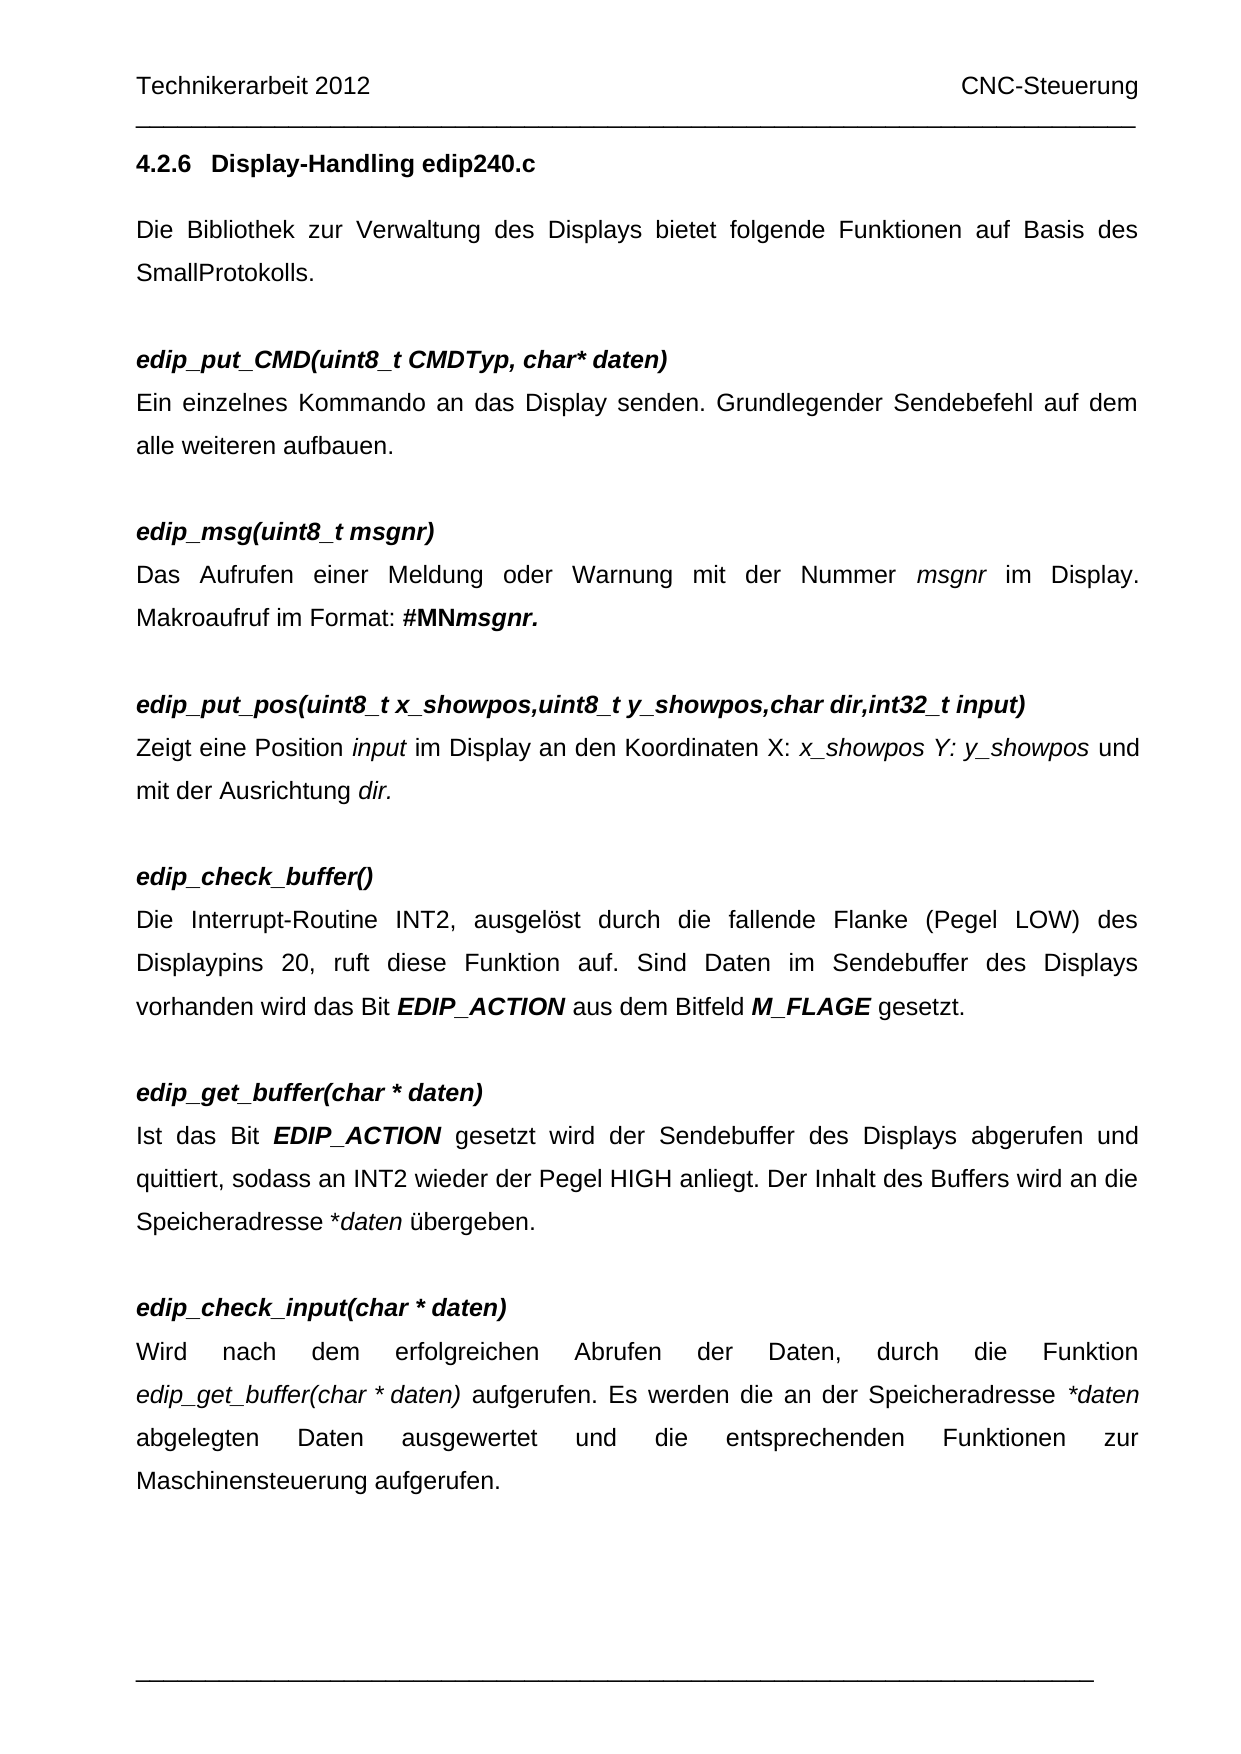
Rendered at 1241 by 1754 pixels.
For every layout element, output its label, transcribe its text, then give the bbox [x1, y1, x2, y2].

text edip_put_CMD(uint8_t CMDTyp, char* daten) [136, 344, 1140, 373]
text Die Bibliothek zur Verwaltung des Displays bietet folgende Funktionen auf Basis des SmallProtokolls. [136, 215, 1140, 287]
subtitle Display-Handling edip240.c [136, 149, 1140, 178]
text edip_get_buffer(char * daten) [136, 1078, 1140, 1106]
text edip_check_buffer() [136, 862, 1140, 891]
text Das Aufrufen einer Meldung oder Warnung mit der Nummer msgnr im Display. Makroaufruf im Format: #MNmsgnr. [136, 560, 1140, 632]
text Ein einzelnes Kommando an das Display senden. Grundlegender Sendebefehl auf dem alle weiteren aufbauen. [136, 388, 1140, 459]
text Zeigt eine Position input im Display an den Koordinaten X: x_showpos Y: y_showpos und mit der Ausrichtung dir. [136, 733, 1140, 804]
text Die Interrupt-Routine INT2, ausgelöst durch die fallende Flanke (Pegel LOW) des Displaypins 20, ruft diese Funktion auf. Sind Daten im Sendebuffer des Displays vorhanden wird das Bit EDIP_ACTION aus dem Bitfeld M_FLAGE gesetzt. [136, 905, 1140, 1020]
text edip_msg(uint8_t msgnr) [136, 517, 1140, 546]
text edip_put_pos(uint8_t x_showpos,uint8_t y_showpos,char dir,int32_t input) [136, 689, 1140, 718]
text Ist das Bit EDIP_ACTION gesetzt wird der Sendebuffer des Displays abgerufen und quittiert, sodass an INT2 wieder der Pegel HIGH anliegt. Der Inhalt des Buffers wird an die Speicheradresse *daten übergeben. [136, 1121, 1140, 1236]
text Wird nach dem erfolgreichen Abrufen der Daten, durch die Funktion edip_get_buffer(char * daten) aufgerufen. Es werden die an der Speicheradresse *daten abgelegten Daten ausgewertet und die entsprechenden Funktionen zur Maschinensteuerung aufgerufen. [136, 1336, 1140, 1494]
text edip_check_input(char * daten) [136, 1293, 1140, 1322]
